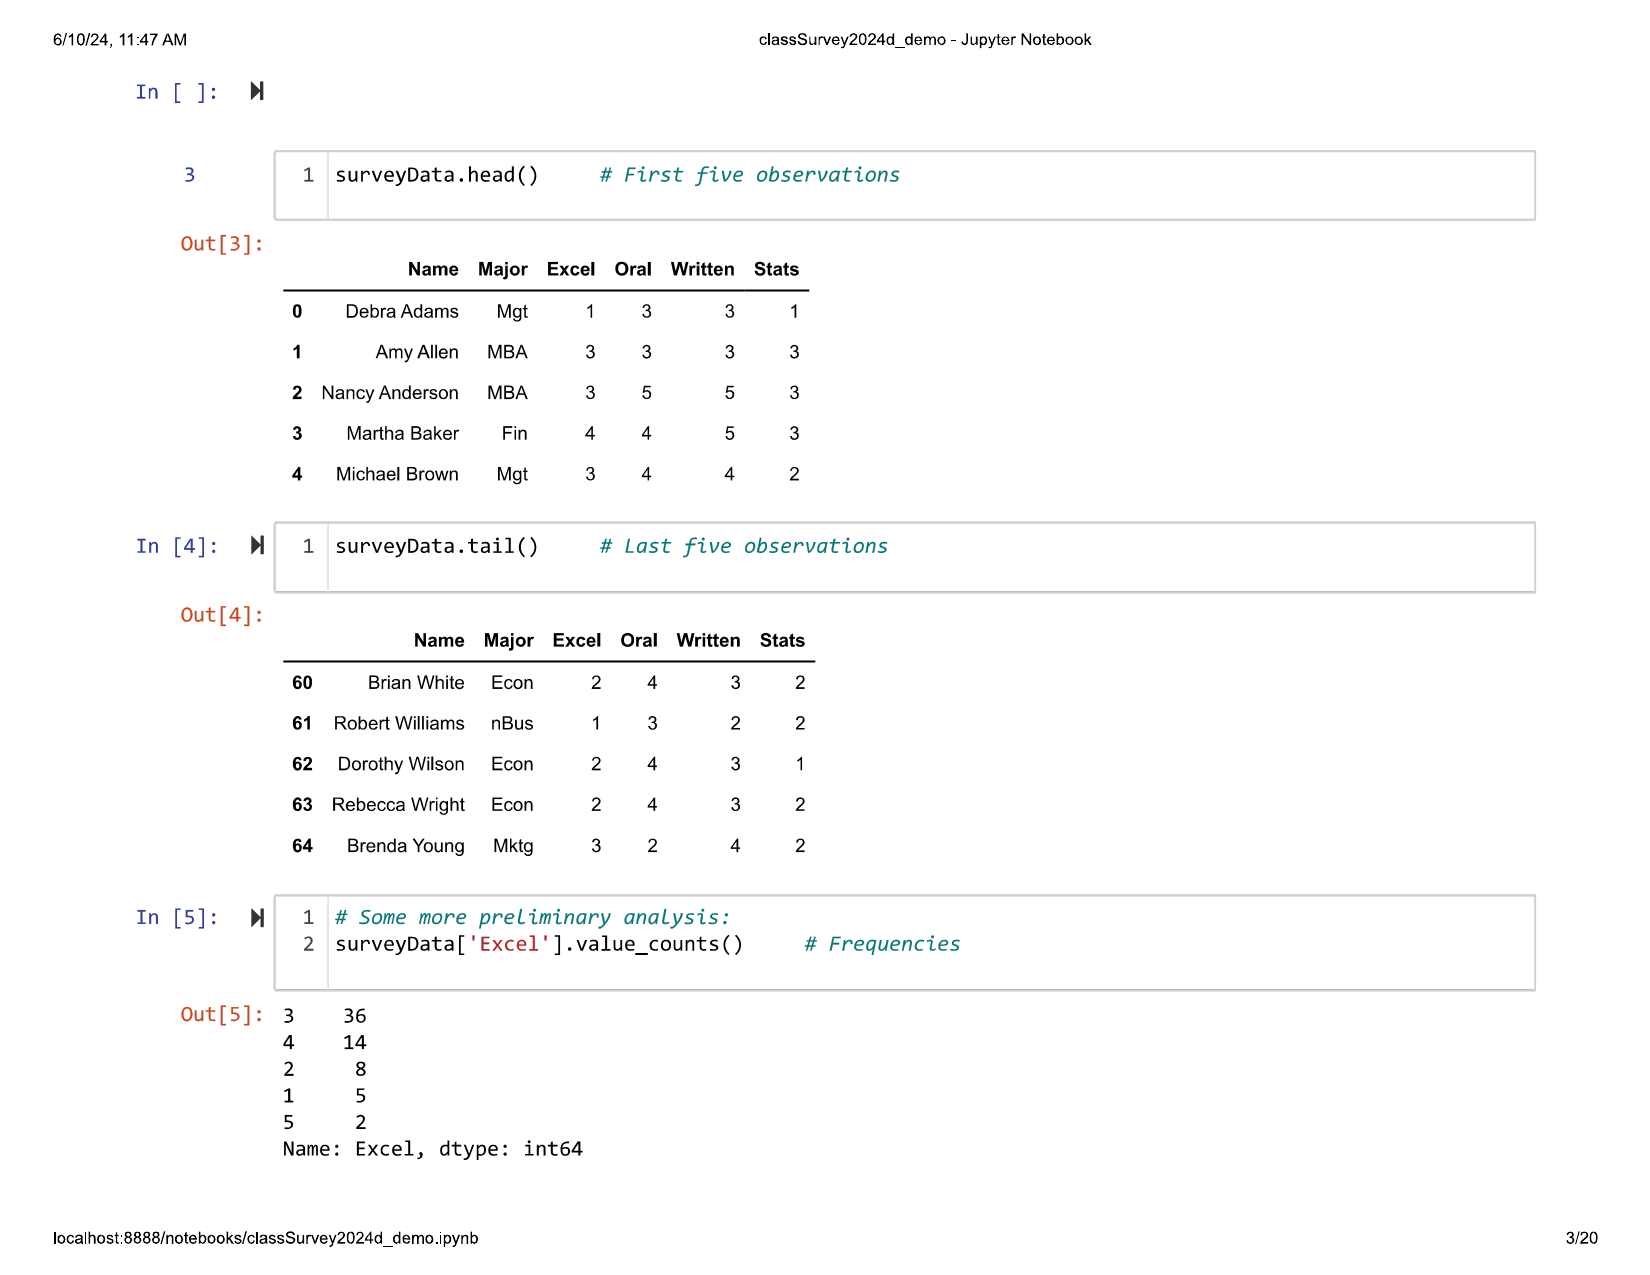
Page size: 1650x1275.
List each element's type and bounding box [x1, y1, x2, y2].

picture [136, 150, 1537, 1160]
